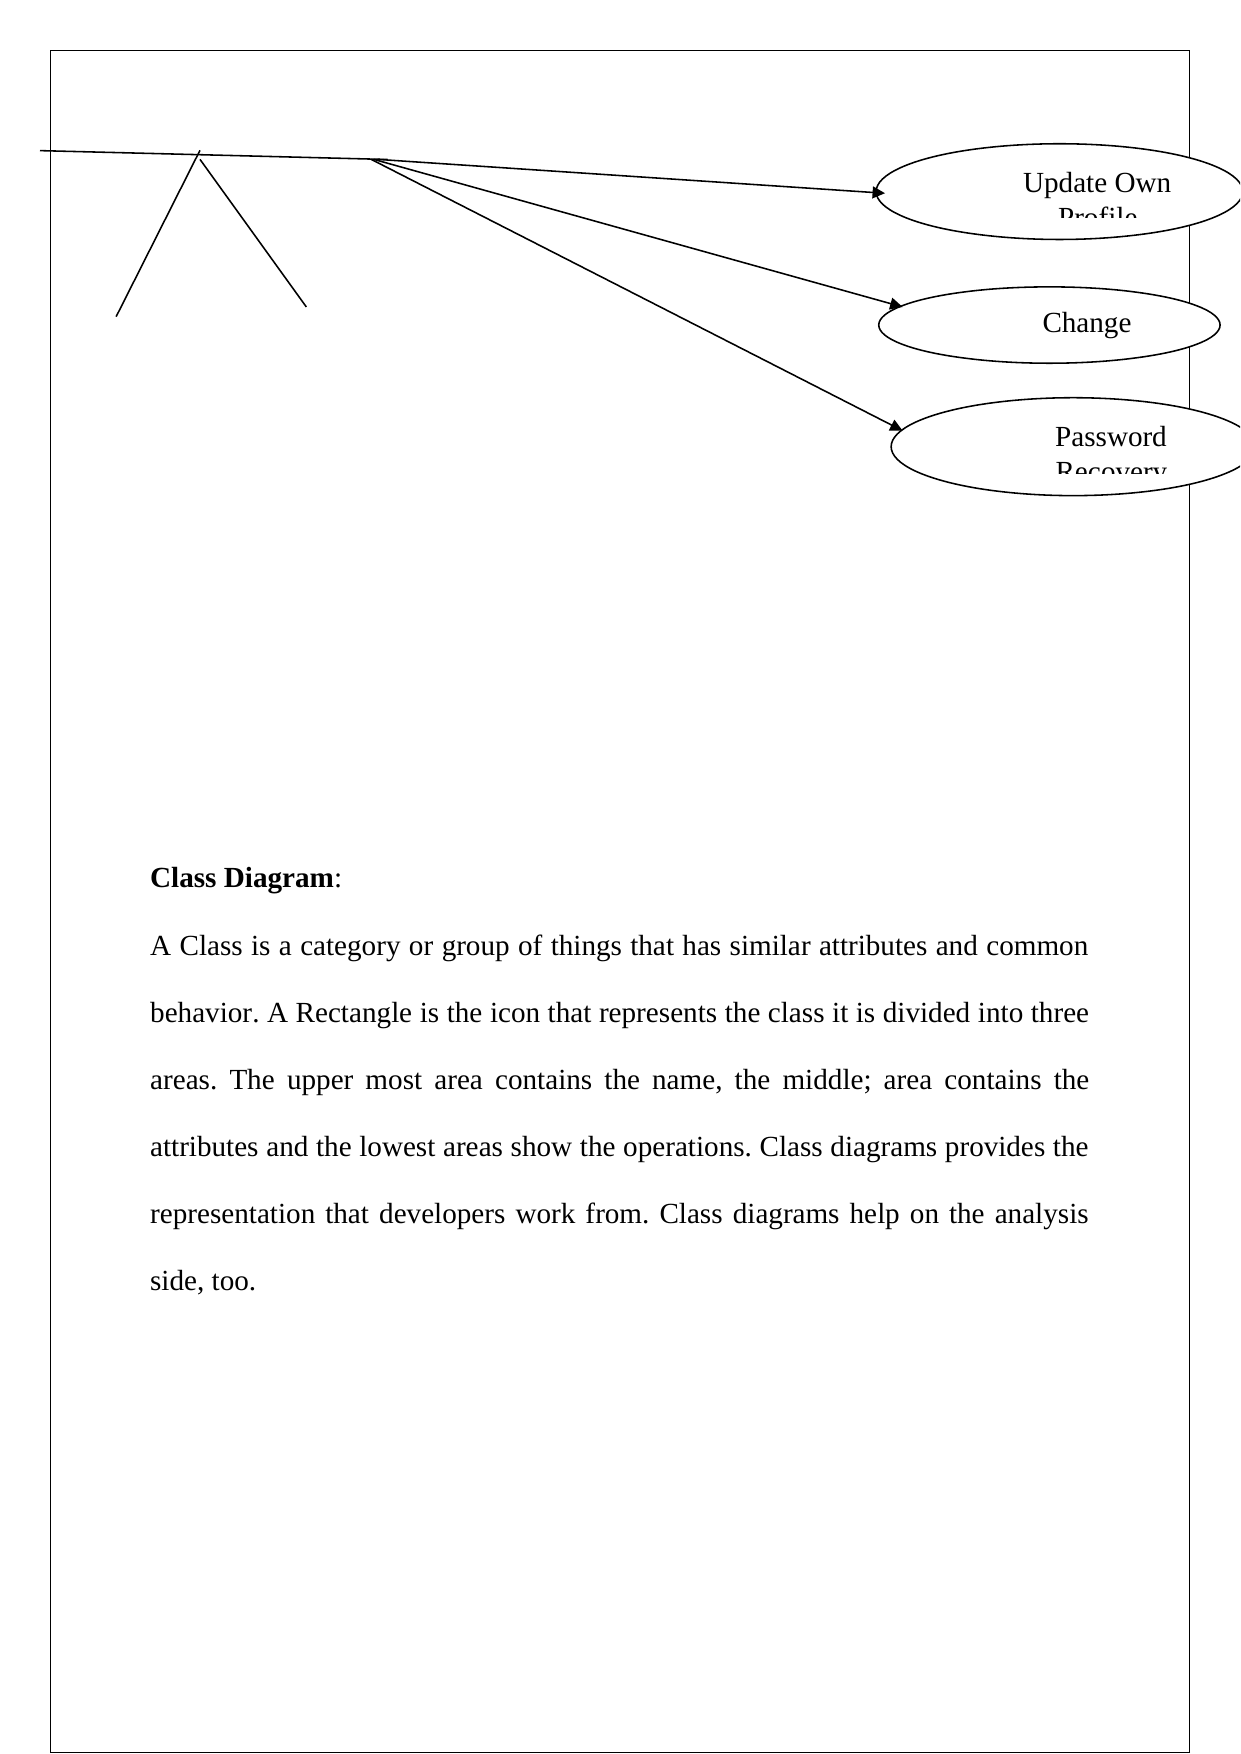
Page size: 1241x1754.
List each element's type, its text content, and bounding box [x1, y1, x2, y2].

text A Class is a category or group of things that has similar attributes and common behavior. A Rectangle is the icon that represents the class it is divided into three areas. The upper most area contains the name, the middle; area contains the attributes and the lowest areas show the operations. Class diagrams provides the representation that developers work from. Class diagrams help on the analysis side, too. [150, 928, 1090, 1297]
text Class Diagram: [150, 861, 1090, 894]
